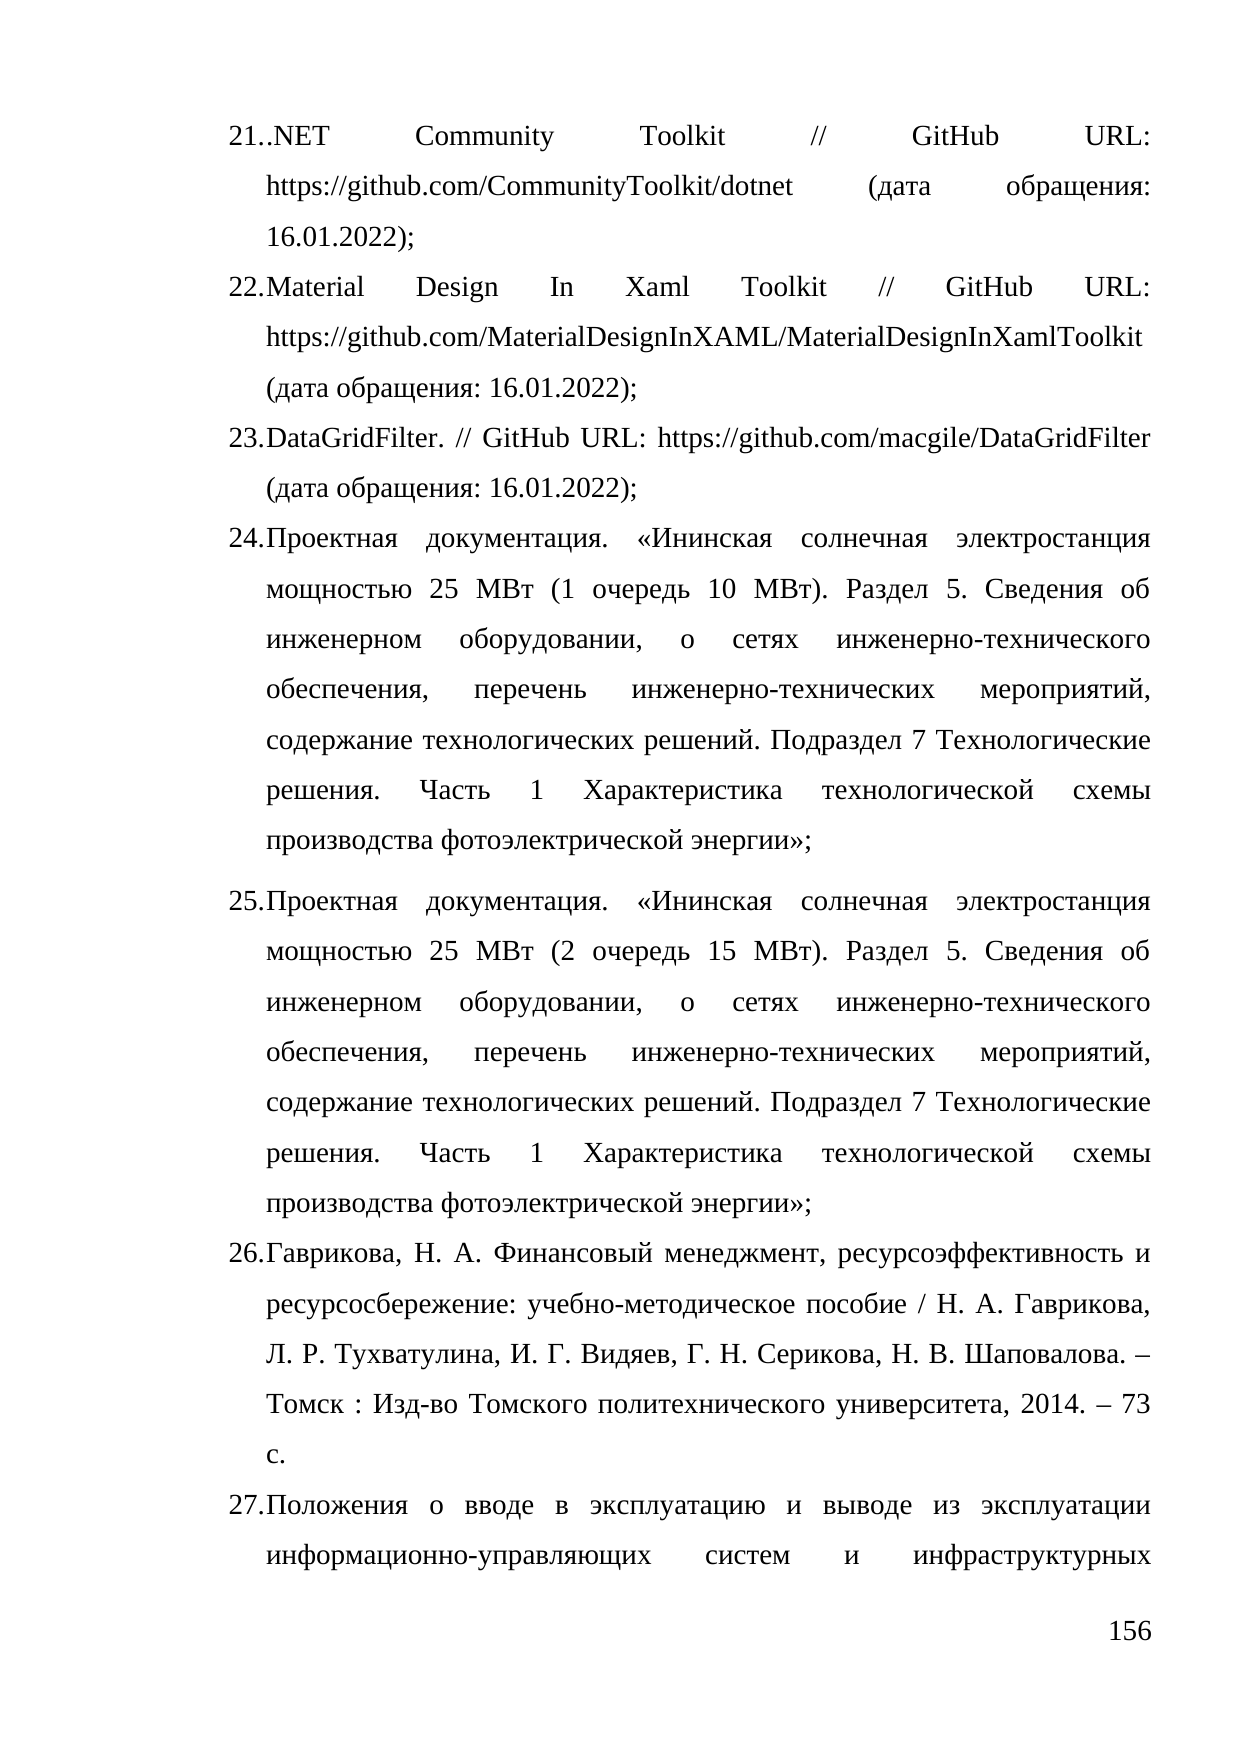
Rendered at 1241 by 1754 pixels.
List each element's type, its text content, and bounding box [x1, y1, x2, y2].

list Гаврикова, Н. А. Финансовый менеджмент, ресурсоэффективность и ресурсосбережение: учебно-методическое пособие / Н. А. Гаврикова, Л. Р. Тухватулина, И. Г. Видяев, Г. Н. Серикова, Н. В. Шаповалова. – Томск : Изд-во Томского политехнического университета, 2014. – 73 с. [228, 1235, 1152, 1470]
list Проектная документация. «Ининская солнечная электростанция мощностью 25 МВт (1 очередь 10 МВт). Раздел 5. Сведения об инженерном оборудовании, о сетях инженерно-технического обеспечения, перечень инженерно-технических мероприятий, содержание технологических решений. Подраздел 7 Технологические решения. Часть 1 Характеристика технологической схемы производства фотоэлектрической энергии»; [228, 521, 1152, 856]
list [228, 1487, 1152, 1571]
list .NET Community Toolkit // GitHub URL: https://github.com/CommunityToolkit/dotnet (дата обращения: 16.01.2022); [228, 118, 1152, 252]
list Material Design In Xaml Toolkit // GitHub URL: https://github.com/MaterialDesignInXAML/MaterialDesignInXamlToolkit (дата обращения: 16.01.2022); [228, 269, 1152, 403]
list DataGridFilter. // GitHub URL: https://github.com/macgile/DataGridFilter (дата обращения: 16.01.2022); [228, 420, 1152, 504]
list Проектная документация. «Ининская солнечная электростанция мощностью 25 МВт (2 очередь 15 МВт). Раздел 5. Сведения об инженерном оборудовании, о сетях инженерно-технического обеспечения, перечень инженерно-технических мероприятий, содержание технологических решений. Подраздел 7 Технологические решения. Часть 1 Характеристика технологической схемы производства фотоэлектрической энергии»; [228, 883, 1152, 1219]
